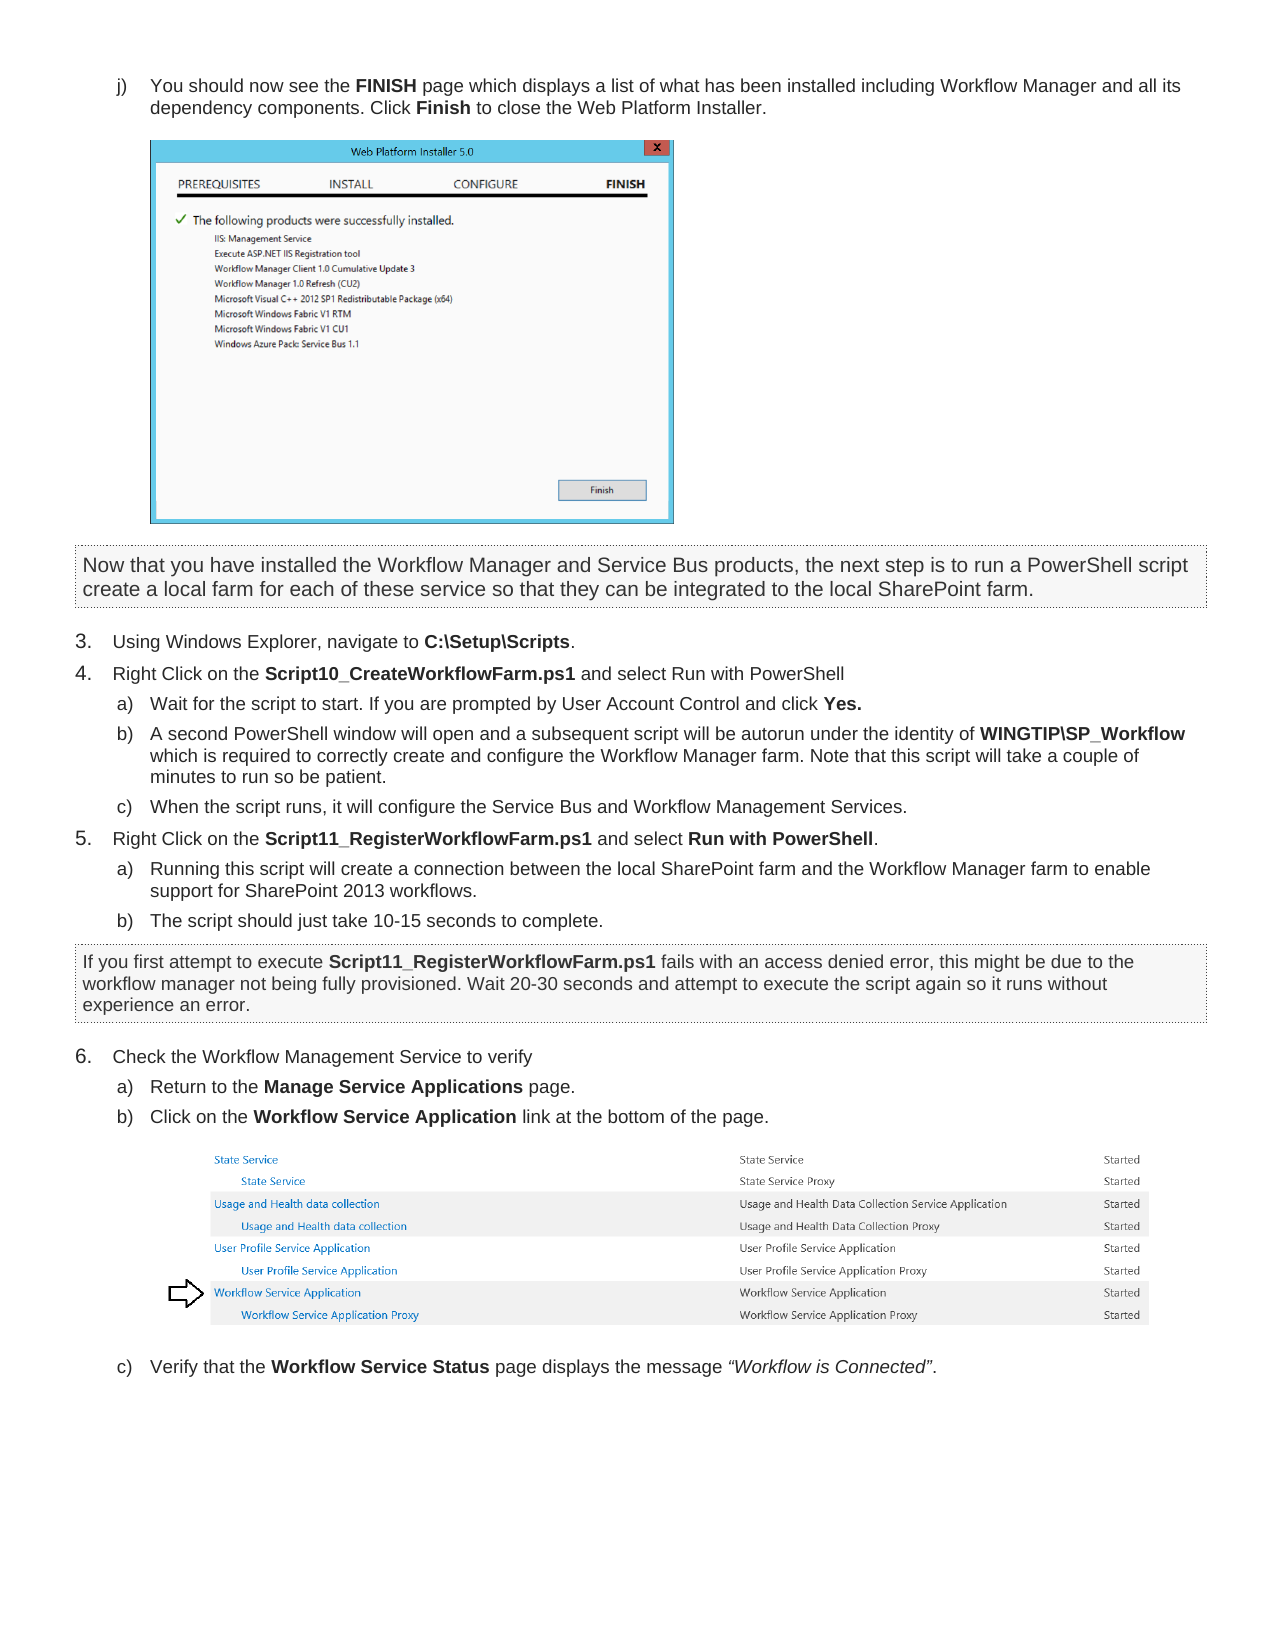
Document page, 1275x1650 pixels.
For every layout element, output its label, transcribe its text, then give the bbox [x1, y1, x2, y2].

text If you first attempt to execute Script11_RegisterWorkflowFarm.ps1 fails with an access denied error, this might be due to the workflow manager not being fully provisioned. Wait 20-30 seconds and attempt to execute the script again so it runs without experience an error. [75, 944, 1207, 1023]
text Click on the Workflow Service Application link at the bottom of the page. [117, 1106, 1200, 1127]
text Return to the Manage Service Applications page. [117, 1076, 1200, 1098]
text Right Click on the Script11_RegisterWorkflowFarm.ps1 and select Run with PowerShell. [75, 826, 1200, 850]
picture [150, 1149, 1154, 1334]
text Check the Workflow Management Service to verify [75, 1044, 1200, 1068]
text Running this script will create a connection between the local SharePoint farm and the Workflow Manager farm to enable support for SharePoint 2013 workflows. [117, 858, 1200, 901]
text Wait for the script to start. If you are prompted by User Account Control and click Yes. [117, 693, 1200, 714]
text Right Click on the Script10_CreateWorkflowFarm.ps1 and select Run with PowerShell [75, 661, 1200, 685]
text The script should just take 10-15 seconds to complete. [117, 909, 1200, 931]
picture [150, 140, 674, 524]
text You should now see the FINISH page which displays a list of what has been installed including Workflow Manager and all its dependency components. Click Finish to close the Web Platform Installer. [117, 75, 1200, 118]
text Verify that the Workflow Service Status page displays the message “Workflow is Connected”. [117, 1356, 1200, 1377]
text Now that you have installed the Workflow Manager and Service Bus products, the next step is to run a PowerShell script create a local farm for each of these service so that they can be integrated to the local SharePoint farm. [75, 545, 1207, 608]
text When the script runs, it will configure the Service Bus and Workflow Management Services. [117, 796, 1200, 817]
text Using Windows Explorer, navigate to C:\Setup\Scripts. [75, 628, 1200, 652]
text A second PowerShell window will open and a subsequent script will be autorun under the identity of WINGTIP\SP_Workflow which is required to correctly create and configure the Workflow Manager farm. Note that this script will take a couple of minutes to run so be patient. [117, 723, 1200, 788]
